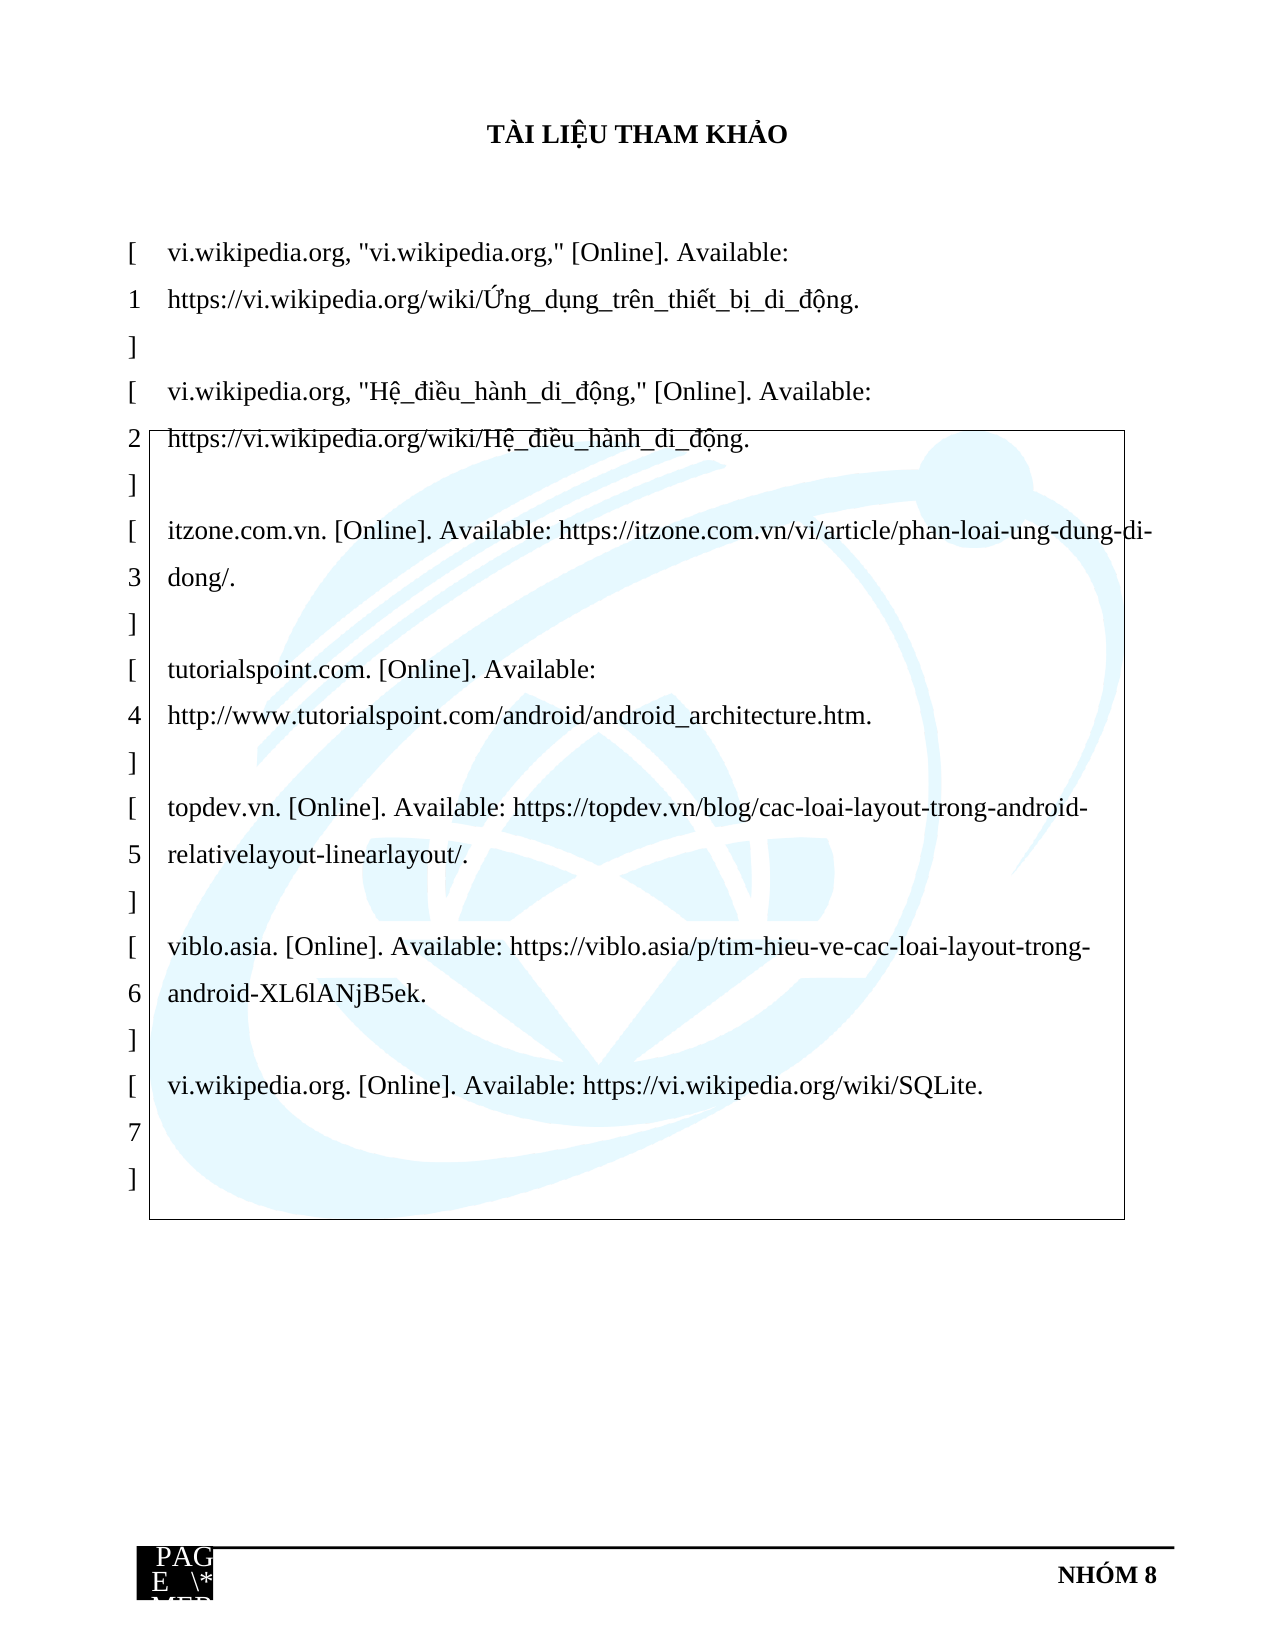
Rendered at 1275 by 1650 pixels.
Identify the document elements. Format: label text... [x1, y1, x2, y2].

table_cell itzone.com.vn. [Online]. Available: https://itzone.com.vn/vi/article/phan-loai-ung-dung-di-dong/. [156, 514, 1164, 653]
table_cell [5] [116, 791, 156, 930]
table_cell [2] [116, 375, 156, 514]
subtitle TÀI LIỆU THAM KHẢO [118, 118, 1157, 149]
table_cell vi.wikipedia.org, "Hệ_điều_hành_di_động," [Online]. Available: https://vi.wikipedia.org/wiki/Hệ_điều_hành_di_động. [156, 375, 1164, 514]
table_cell tutorialspoint.com. [Online]. Available: http://www.tutorialspoint.com/android/android_architecture.htm. [156, 653, 1164, 791]
table_cell vi.wikipedia.org. [Online]. Available: https://vi.wikipedia.org/wiki/SQLite. [156, 1069, 1164, 1208]
table_header vi.wikipedia.org, "vi.wikipedia.org," [Online]. Available: https://vi.wikipedia.org/wiki/Ứng_dụng_trên_thiết_bị_di_động. [156, 236, 1164, 375]
table_cell [3] [116, 514, 156, 653]
table_cell [4] [116, 653, 156, 791]
table_cell topdev.vn. [Online]. Available: https://topdev.vn/blog/cac-loai-layout-trong-android-relativelayout-linearlayout/. [156, 791, 1164, 930]
table_header [1] [116, 236, 156, 375]
table_cell viblo.asia. [Online]. Available: https://viblo.asia/p/tim-hieu-ve-cac-loai-layout-trong-android-XL6lANjB5ek. [156, 930, 1164, 1069]
table_cell [6] [116, 930, 156, 1069]
table_cell [7] [116, 1069, 156, 1208]
